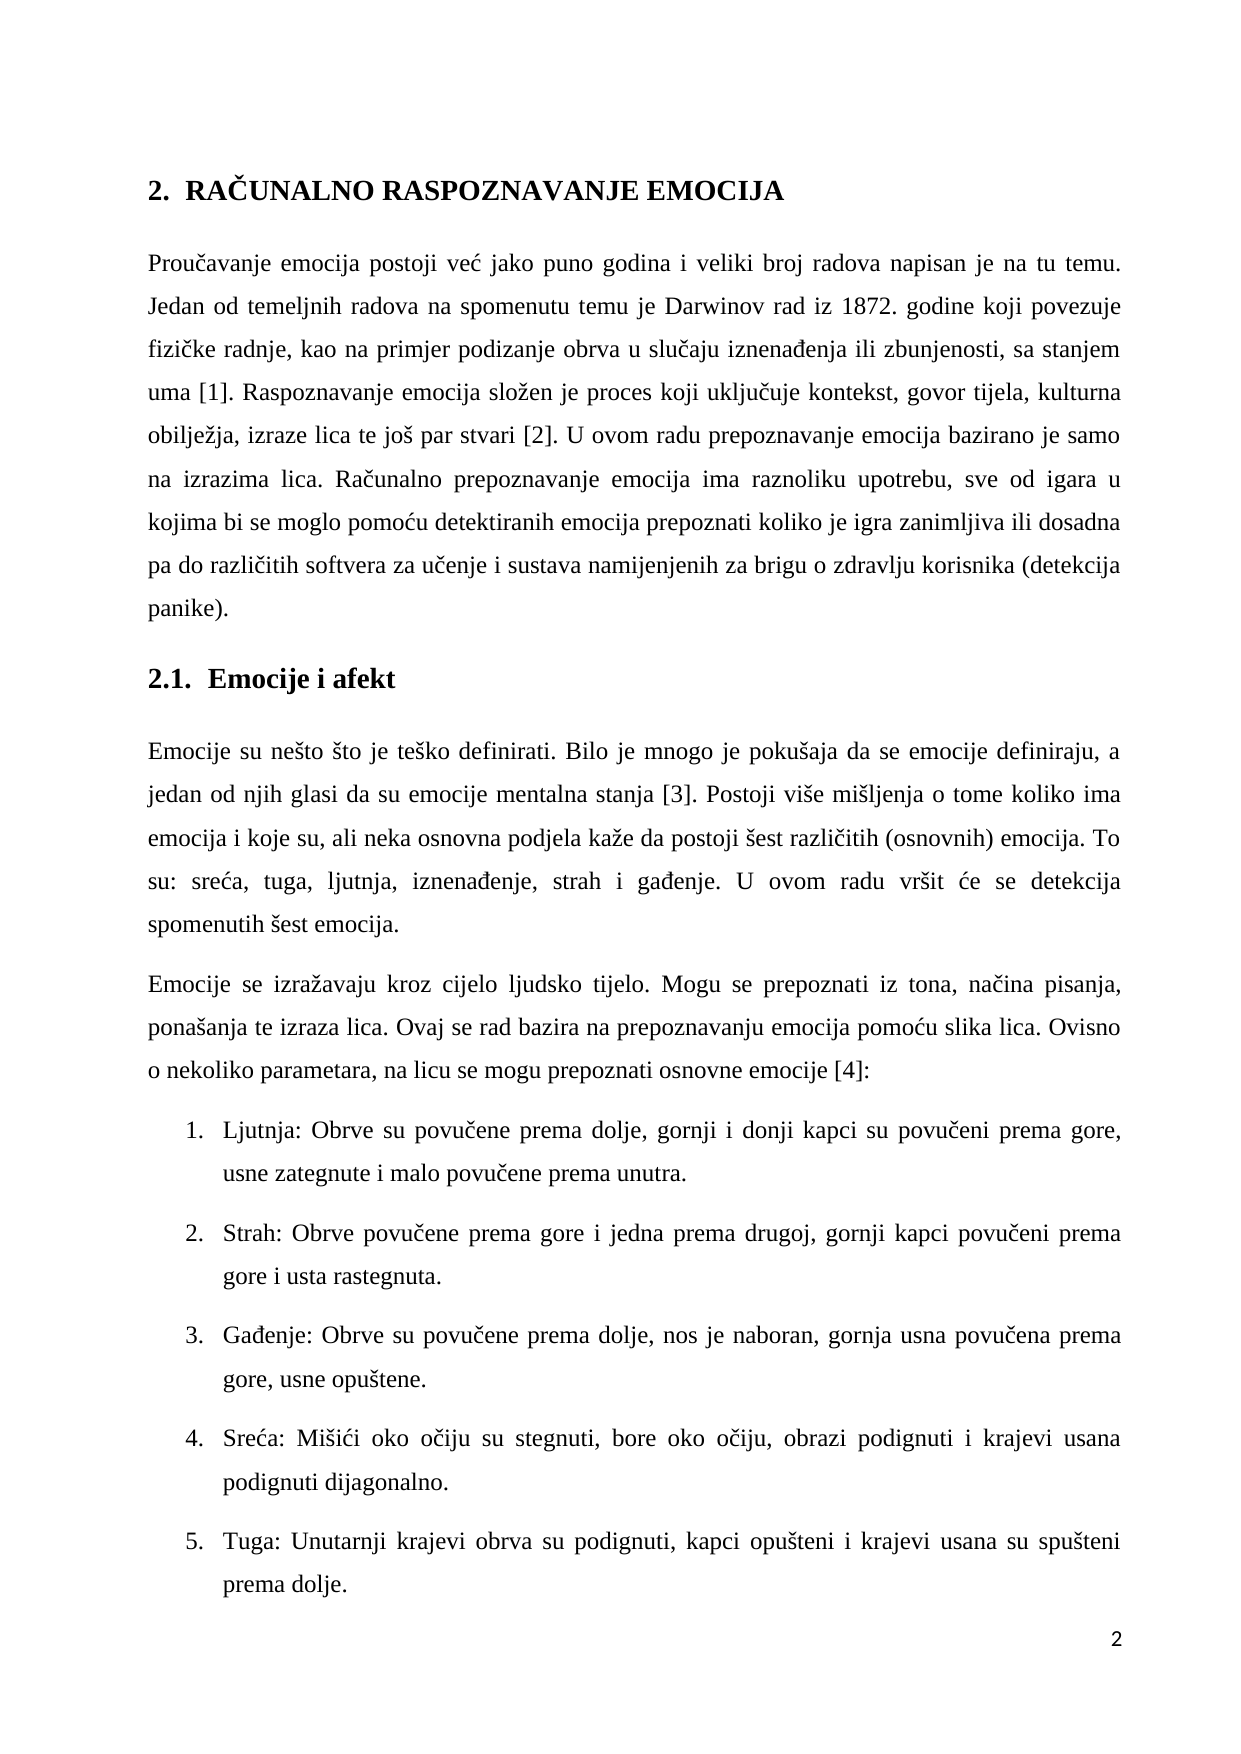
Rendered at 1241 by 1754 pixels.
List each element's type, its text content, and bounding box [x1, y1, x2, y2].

text Emocije i afekt [148, 661, 1122, 695]
list Ljutnja: Obrve su povučene prema dolje, gornji i donji kapci su povučeni prema gore, usne zategnute i malo povučene prema unutra. [185, 1115, 1122, 1187]
list Gađenje: Obrve su povučene prema dolje, nos je naboran, gornja usna povučena prema gore, usne opuštene. [185, 1321, 1122, 1392]
text Proučavanje emocija postoji već jako puno godina i veliki broj radova napisan je na tu temu. Jedan od temeljnih radova na spomenutu temu je Darwinov rad iz 1872. godine koji povezuje fizičke radnje, kao na primjer podizanje obrva u slučaju iznenađenja ili zbunjenosti, sa stanjem uma [1]. Raspoznavanje emocija složen je proces koji uključuje kontekst, govor tijela, kulturna obilježja, izraze lica te još par stvari [2]. U ovom radu prepoznavanje emocija bazirano je samo na izrazima lica. Računalno prepoznavanje emocija ima raznoliku upotrebu, sve od igara u kojima bi se moglo pomoću detektiranih emocija prepoznati koliko je igra zanimljiva ili dosadna pa do različitih softvera za učenje i sustava namijenjenih za brigu o zdravlju korisnika (detekcija panike). [148, 248, 1122, 622]
list Sreća: Mišići oko očiju su stegnuti, bore oko očiju, obrazi podignuti i krajevi usana podignuti dijagonalno. [185, 1423, 1122, 1495]
text Emocije se izražavaju kroz cijelo ljudsko tijelo. Mogu se prepoznati iz tona, načina pisanja, ponašanja te izraza lica. Ovaj se rad bazira na prepoznavanju emocija pomoću slika lica. Ovisno o nekoliko parametara, na licu se mogu prepoznati osnovne emocije [4]: [148, 969, 1122, 1084]
list Tuga: Unutarnji krajevi obrva su podignuti, kapci opušteni i krajevi usana su spušteni prema dolje. [185, 1526, 1122, 1598]
text RAČUNALNO RASPOZNAVANJE EMOCIJA [148, 173, 1122, 206]
text Emocije su nešto što je teško definirati. Bilo je mnogo je pokušaja da se emocije definiraju, a jedan od njih glasi da su emocije mentalna stanja [3]. Postoji više mišljenja o tome koliko ima emocija i koje su, ali neka osnovna podjela kaže da postoji šest različitih (osnovnih) emocija. To su: sreća, tuga, ljutnja, iznenađenje, strah i gađenje. U ovom radu vršit će se detekcija spomenutih šest emocija. [148, 736, 1122, 938]
list Strah: Obrve povučene prema gore i jedna prema drugoj, gornji kapci povučeni prema gore i usta rastegnuta. [185, 1218, 1122, 1289]
